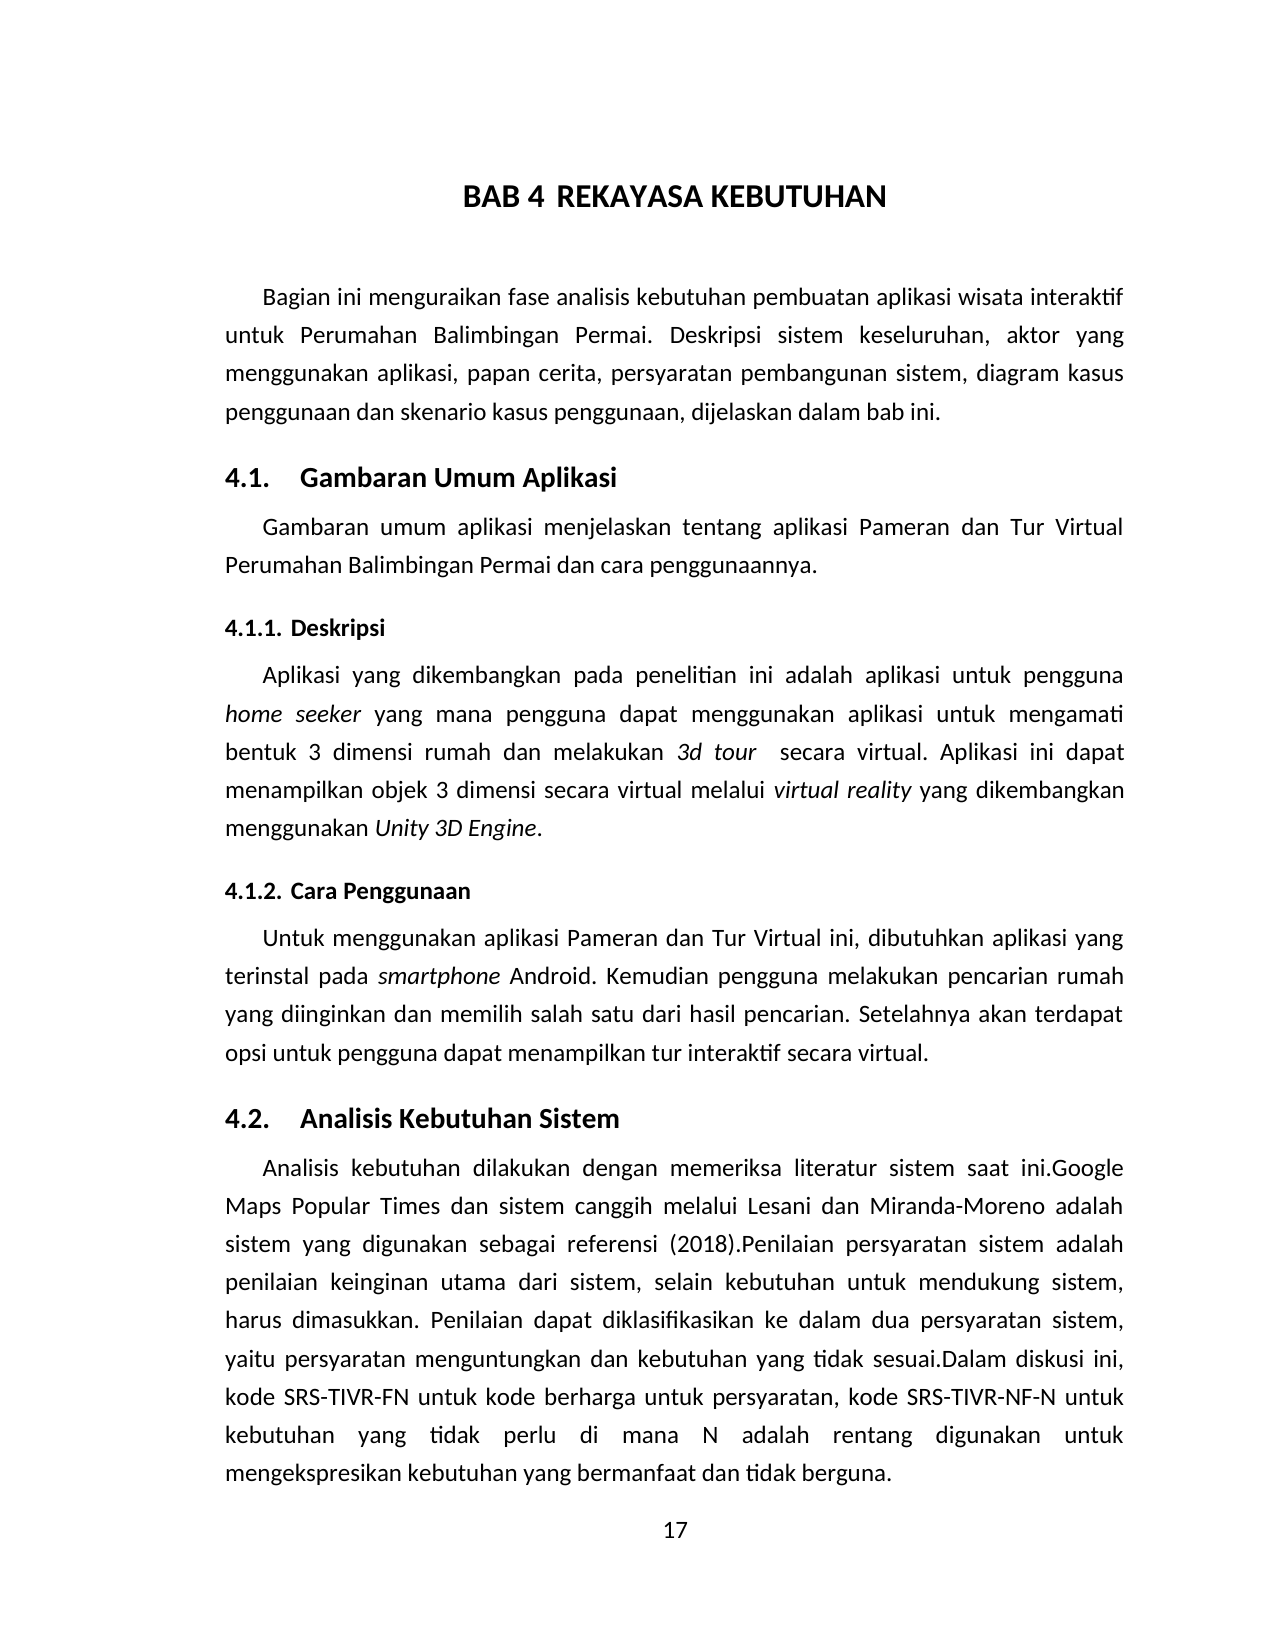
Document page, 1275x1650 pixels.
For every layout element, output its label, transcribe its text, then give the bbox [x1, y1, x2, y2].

text Aplikasi yang dikembangkan pada penelitian ini adalah aplikasi untuk pengguna home seeker yang mana pengguna dapat menggunakan aplikasi untuk mengamati bentuk 3 dimensi rumah dan melakukan 3d tour secara virtual. Aplikasi ini dapat menampilkan objek 3 dimensi secara virtual melalui virtual reality yang dikembangkan menggunakan Unity 3D Engine. [225, 659, 1125, 843]
text Gambaran umum aplikasi menjelaskan tentang aplikasi Pameran dan Tur Virtual Perumahan Balimbingan Permai dan cara penggunaannya. [225, 511, 1125, 580]
text Cara Penggunaan [224, 875, 1125, 906]
text Gambaran Umum Aplikasi [225, 459, 1125, 494]
subtitle REKAYASA KEBUTUHAN [225, 175, 1125, 216]
text Untuk menggunakan aplikasi Pameran dan Tur Virtual ini, dibutuhkan aplikasi yang terinstal pada smartphone Android. Kemudian pengguna melakukan pencarian rumah yang diinginkan dan memilih salah satu dari hasil pencarian. Setelahnya akan terdapat opsi untuk pengguna dapat menampilkan tur interaktif secara virtual. [225, 922, 1125, 1067]
text Bagian ini menguraikan fase analisis kebutuhan pembuatan aplikasi wisata interaktif untuk Perumahan Balimbingan Permai. Deskripsi sistem keseluruhan, aktor yang menggunakan aplikasi, papan cerita, persyaratan pembangunan sistem, diagram kasus penggunaan dan skenario kasus penggunaan, dijelaskan dalam bab ini. [225, 281, 1125, 426]
text Analisis kebutuhan dilakukan dengan memeriksa literatur sistem saat ini.Google Maps Popular Times dan sistem canggih melalui Lesani dan Miranda-Moreno adalah sistem yang digunakan sebagai referensi (2018).Penilaian persyaratan sistem adalah penilaian keinginan utama dari sistem, selain kebutuhan untuk mendukung sistem, harus dimasukkan. Penilaian dapat diklasifikasikan ke dalam dua persyaratan sistem, yaitu persyaratan menguntungkan dan kebutuhan yang tidak sesuai.Dalam diskusi ini, kode SRS-TIVR-FN untuk kode berharga untuk persyaratan, kode SRS-TIVR-NF-N untuk kebutuhan yang tidak perlu di mana N adalah rentang digunakan untuk mengekspresikan kebutuhan yang bermanfaat dan tidak berguna. [225, 1152, 1125, 1488]
text Analisis Kebutuhan Sistem [225, 1100, 1125, 1136]
text Deskripsi [224, 612, 1125, 643]
